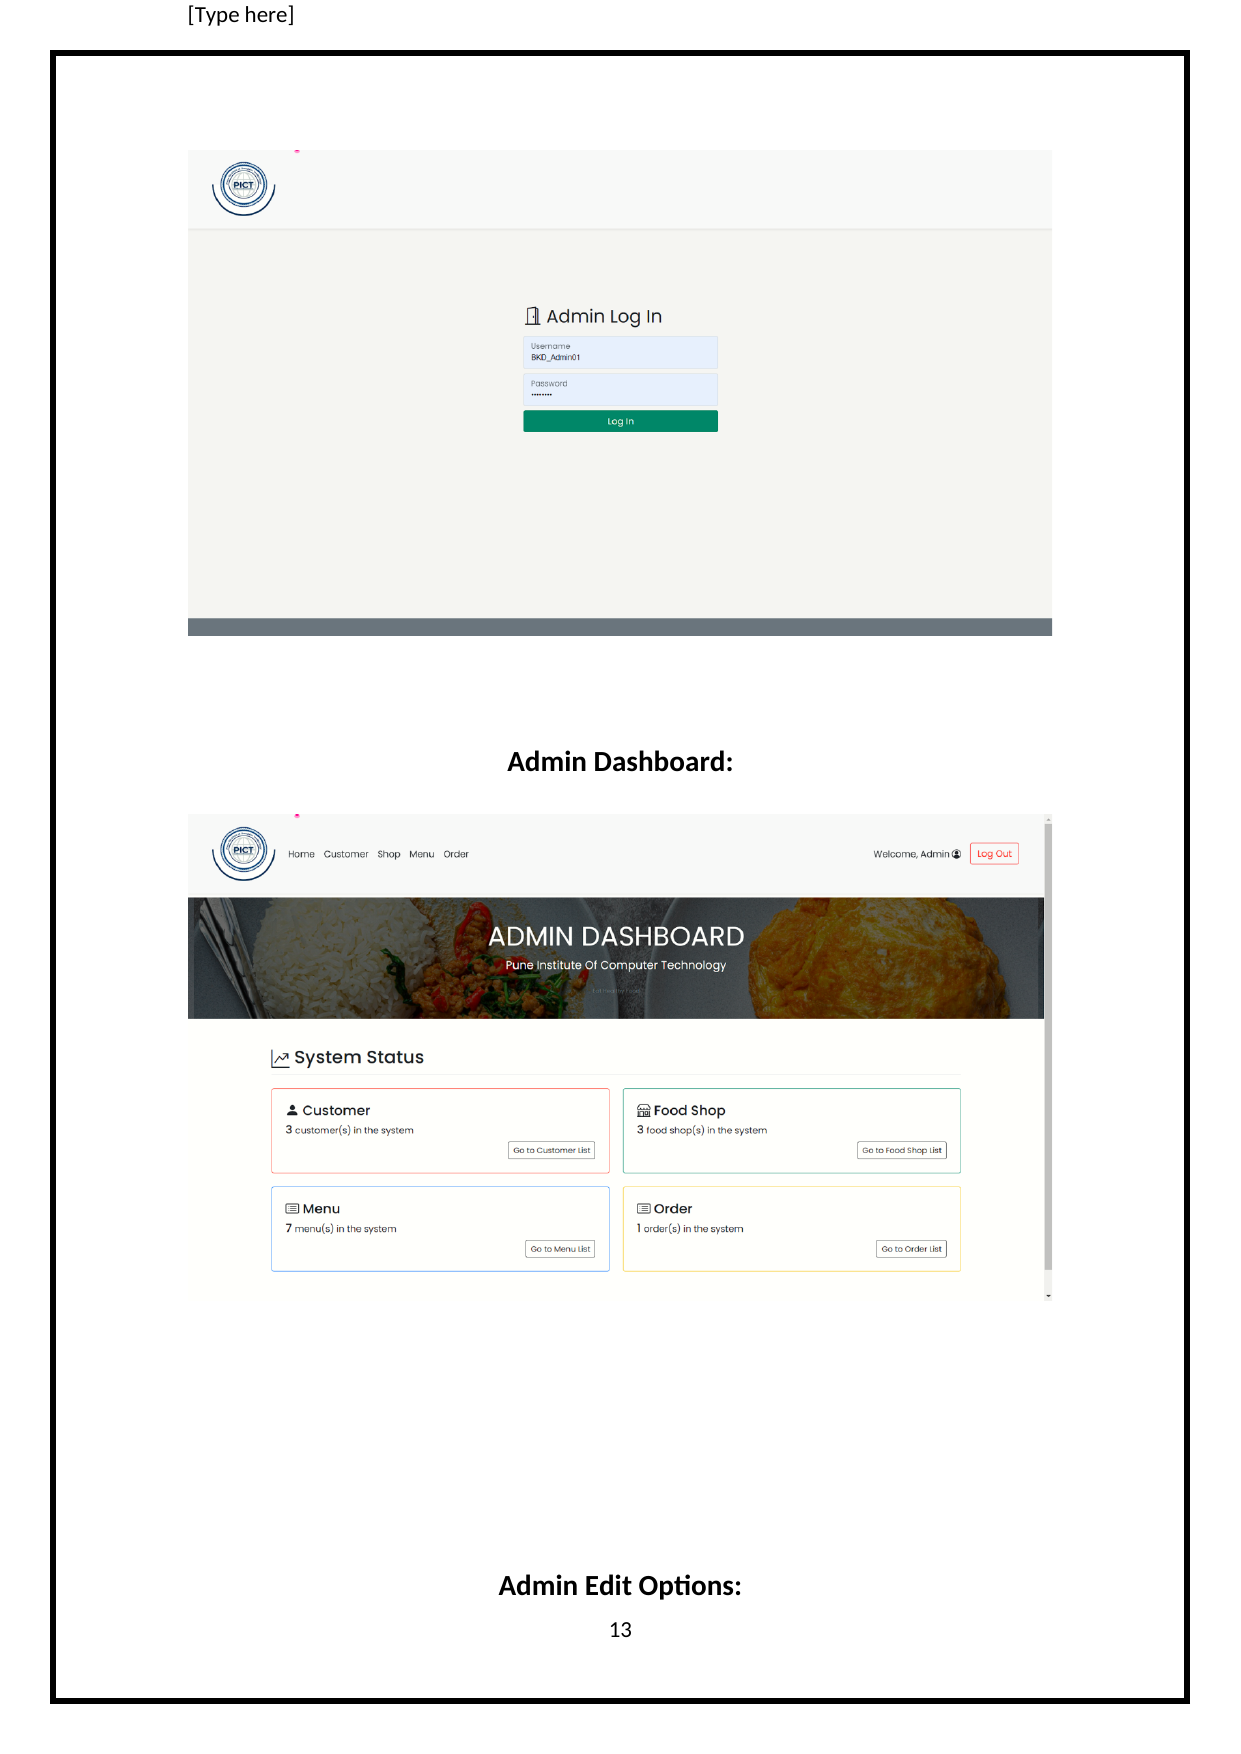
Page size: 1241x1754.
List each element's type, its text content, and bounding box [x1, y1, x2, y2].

text Admin Dashboard: [187, 743, 1053, 778]
picture [188, 150, 1053, 636]
picture [188, 814, 1053, 1301]
text Admin Edit Options: [187, 1567, 1053, 1603]
